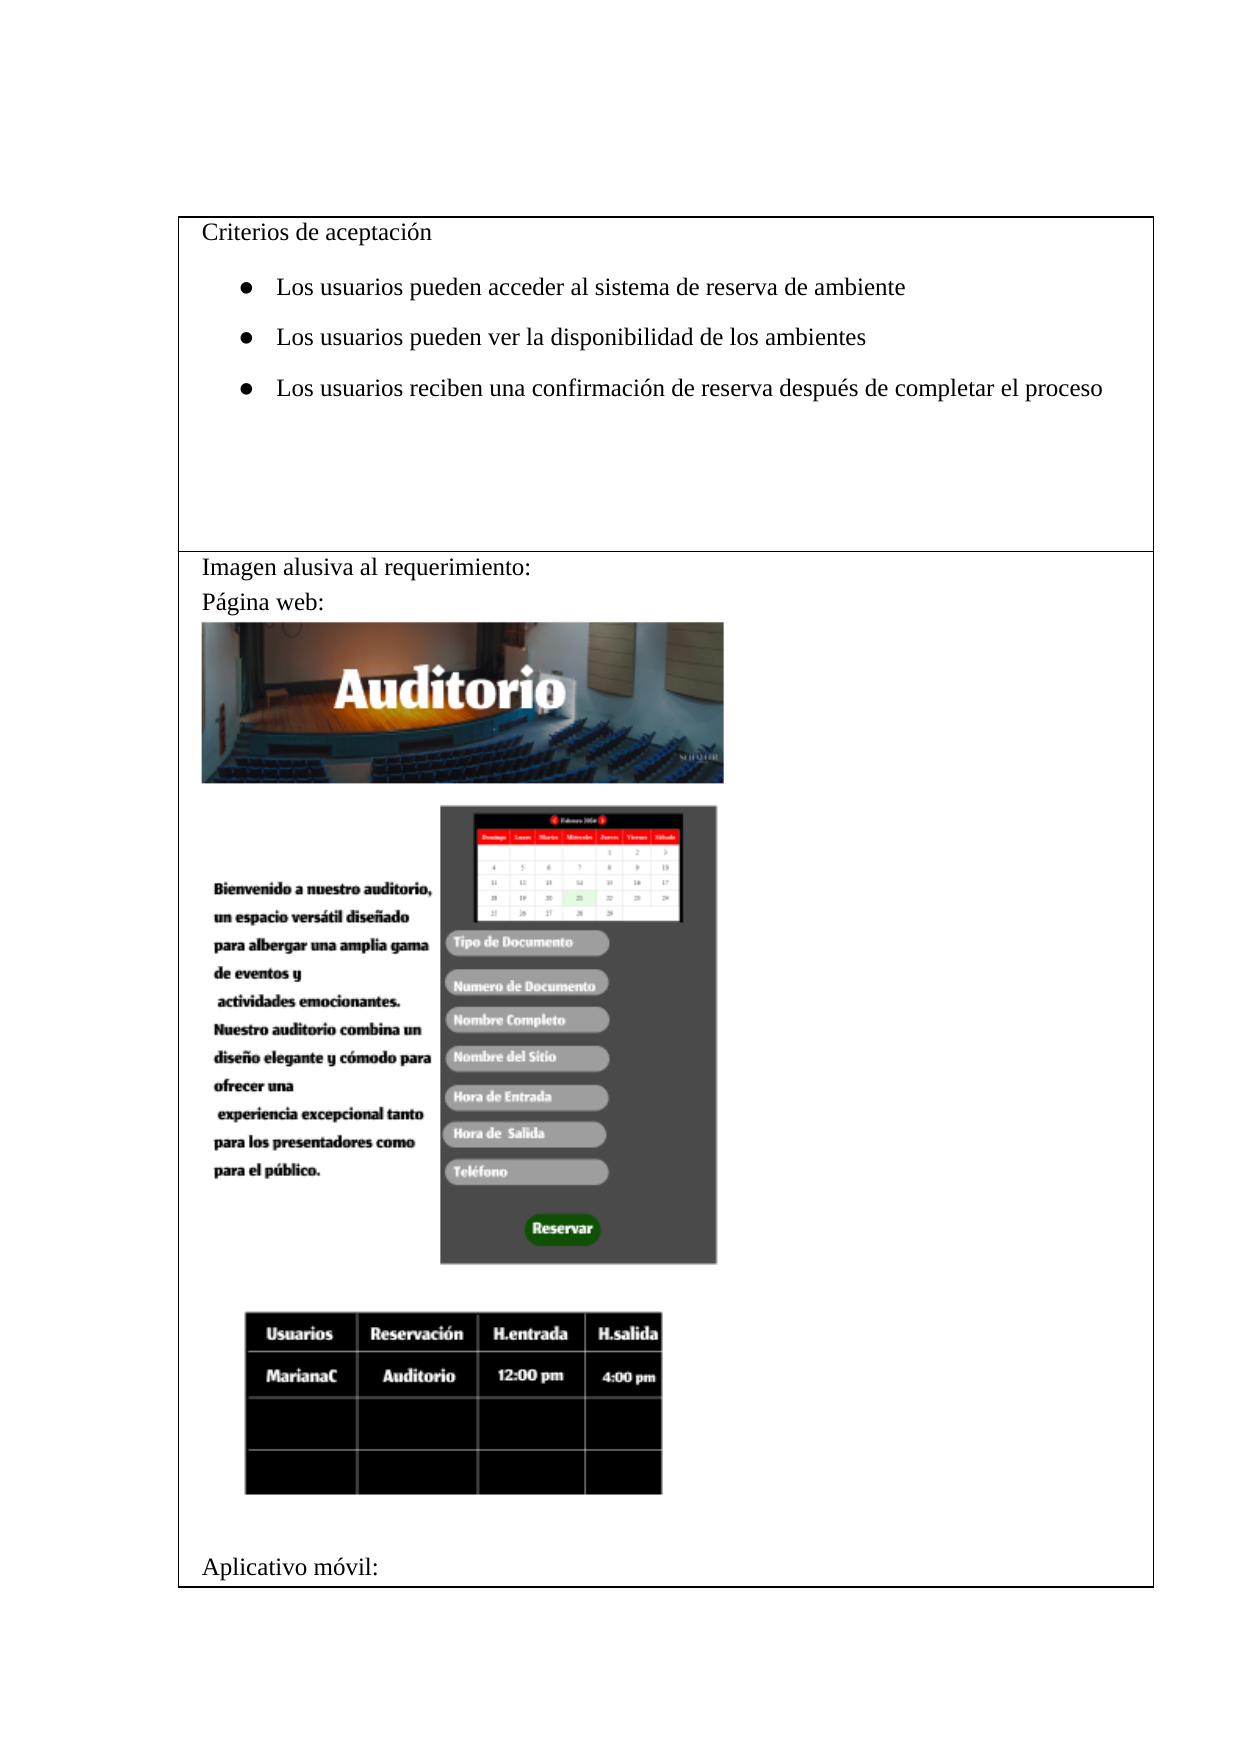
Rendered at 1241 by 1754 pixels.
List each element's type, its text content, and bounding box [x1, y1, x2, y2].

picture [201, 621, 724, 1512]
table_header Criterios de aceptación Los usuarios pueden acceder al sistema de reserva de ambiente Los usuarios pueden ver la disponibilidad de los ambientes Los usuarios reciben una confirmación de reserva después de completar el proceso [179, 218, 1153, 551]
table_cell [179, 552, 1153, 1586]
